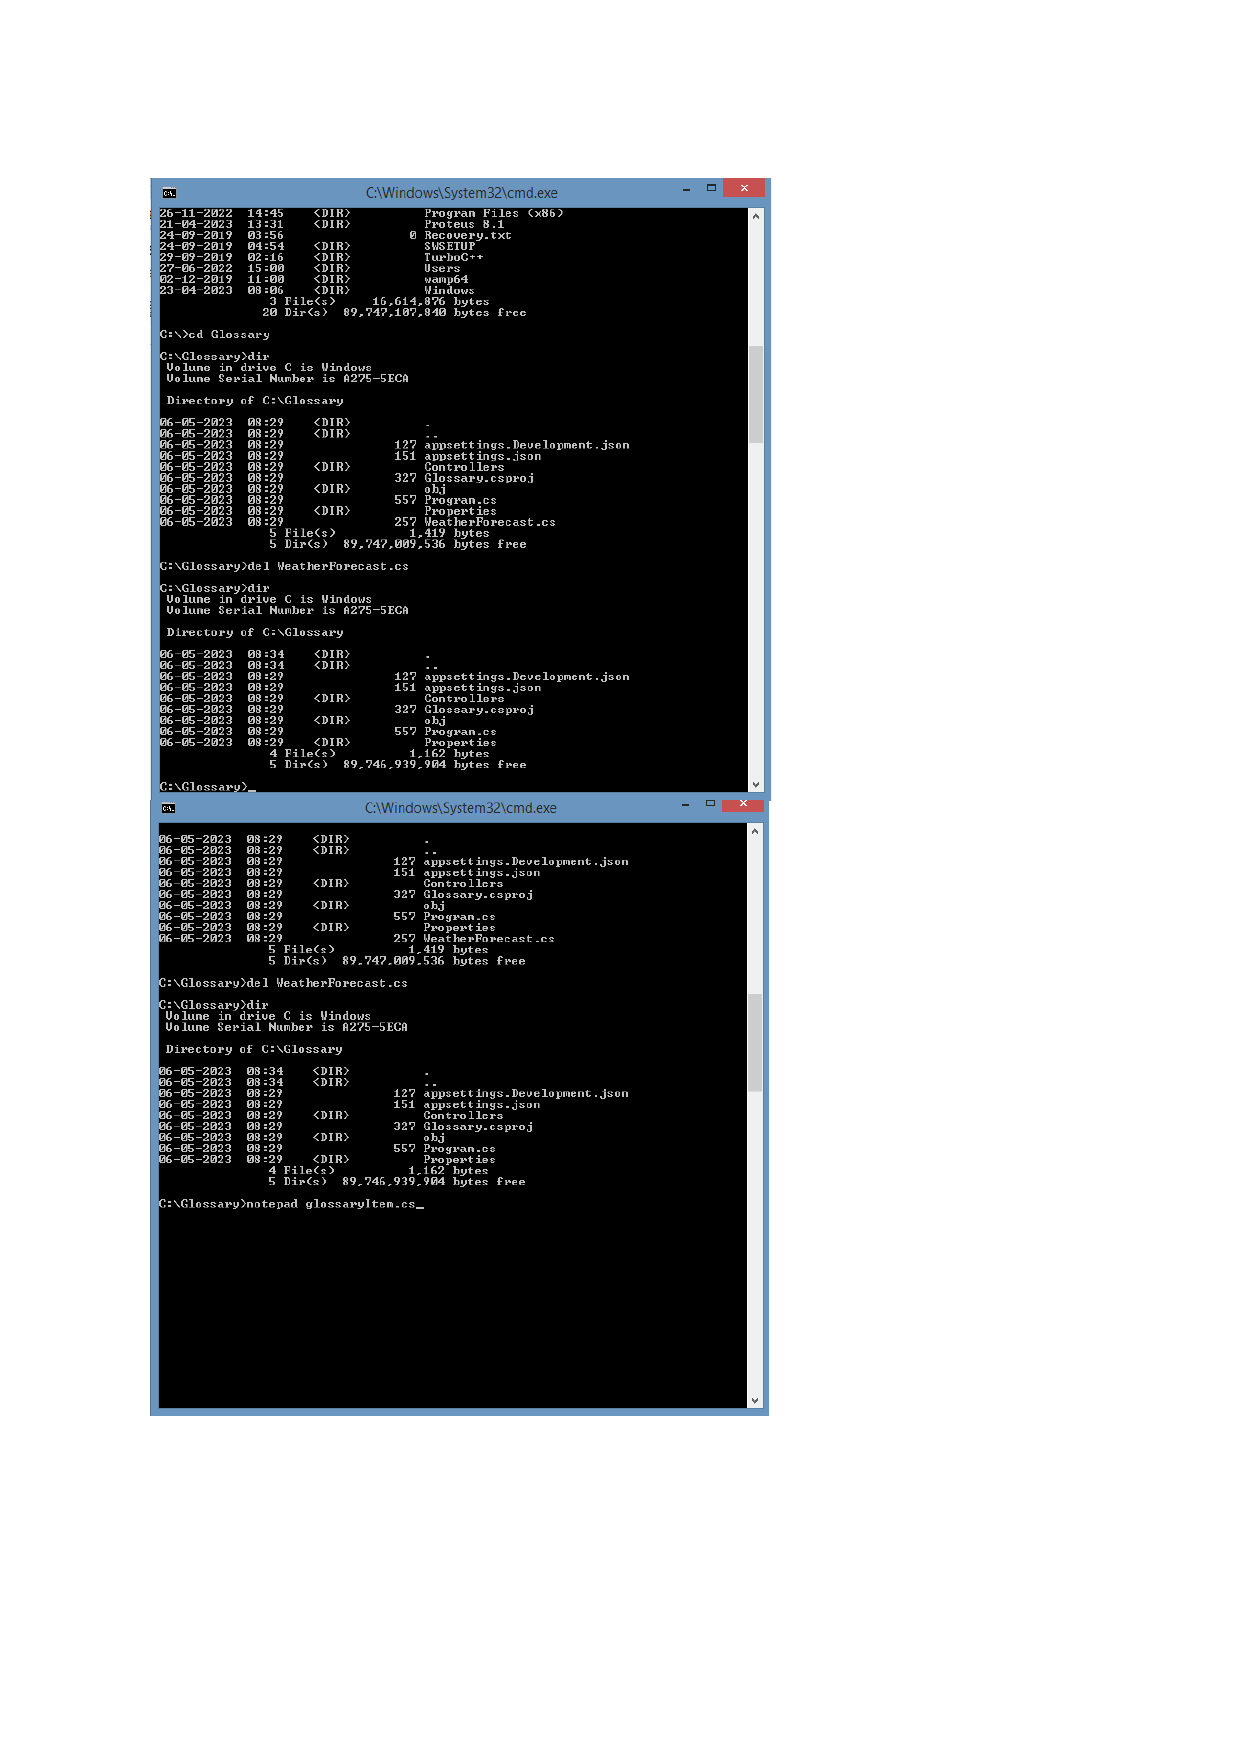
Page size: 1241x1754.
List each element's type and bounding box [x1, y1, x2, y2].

picture [150, 178, 772, 1416]
